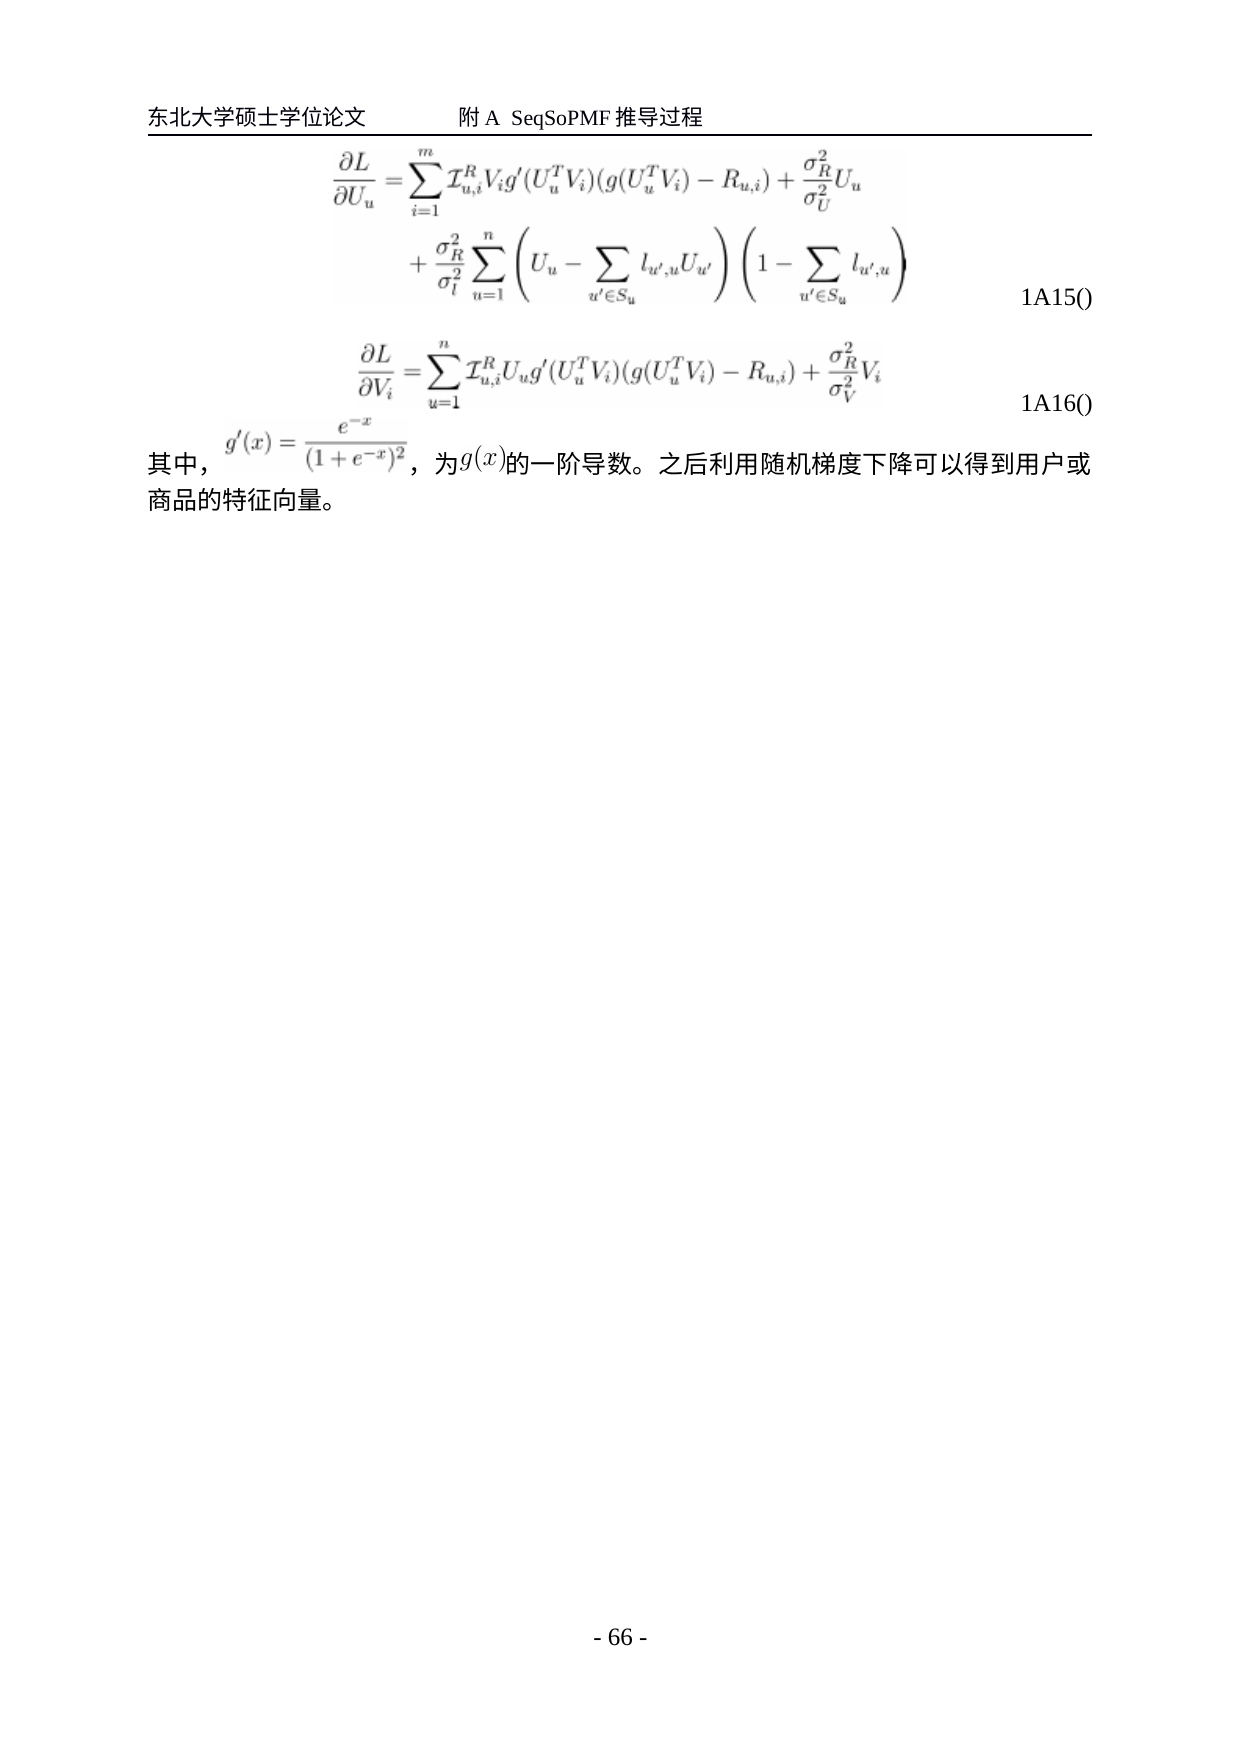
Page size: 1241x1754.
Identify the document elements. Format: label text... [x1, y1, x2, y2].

text 其中，，为的一阶导数。之后利用随机梯度下降可以得到用户或商品的特征向量。 [148, 417, 1092, 517]
